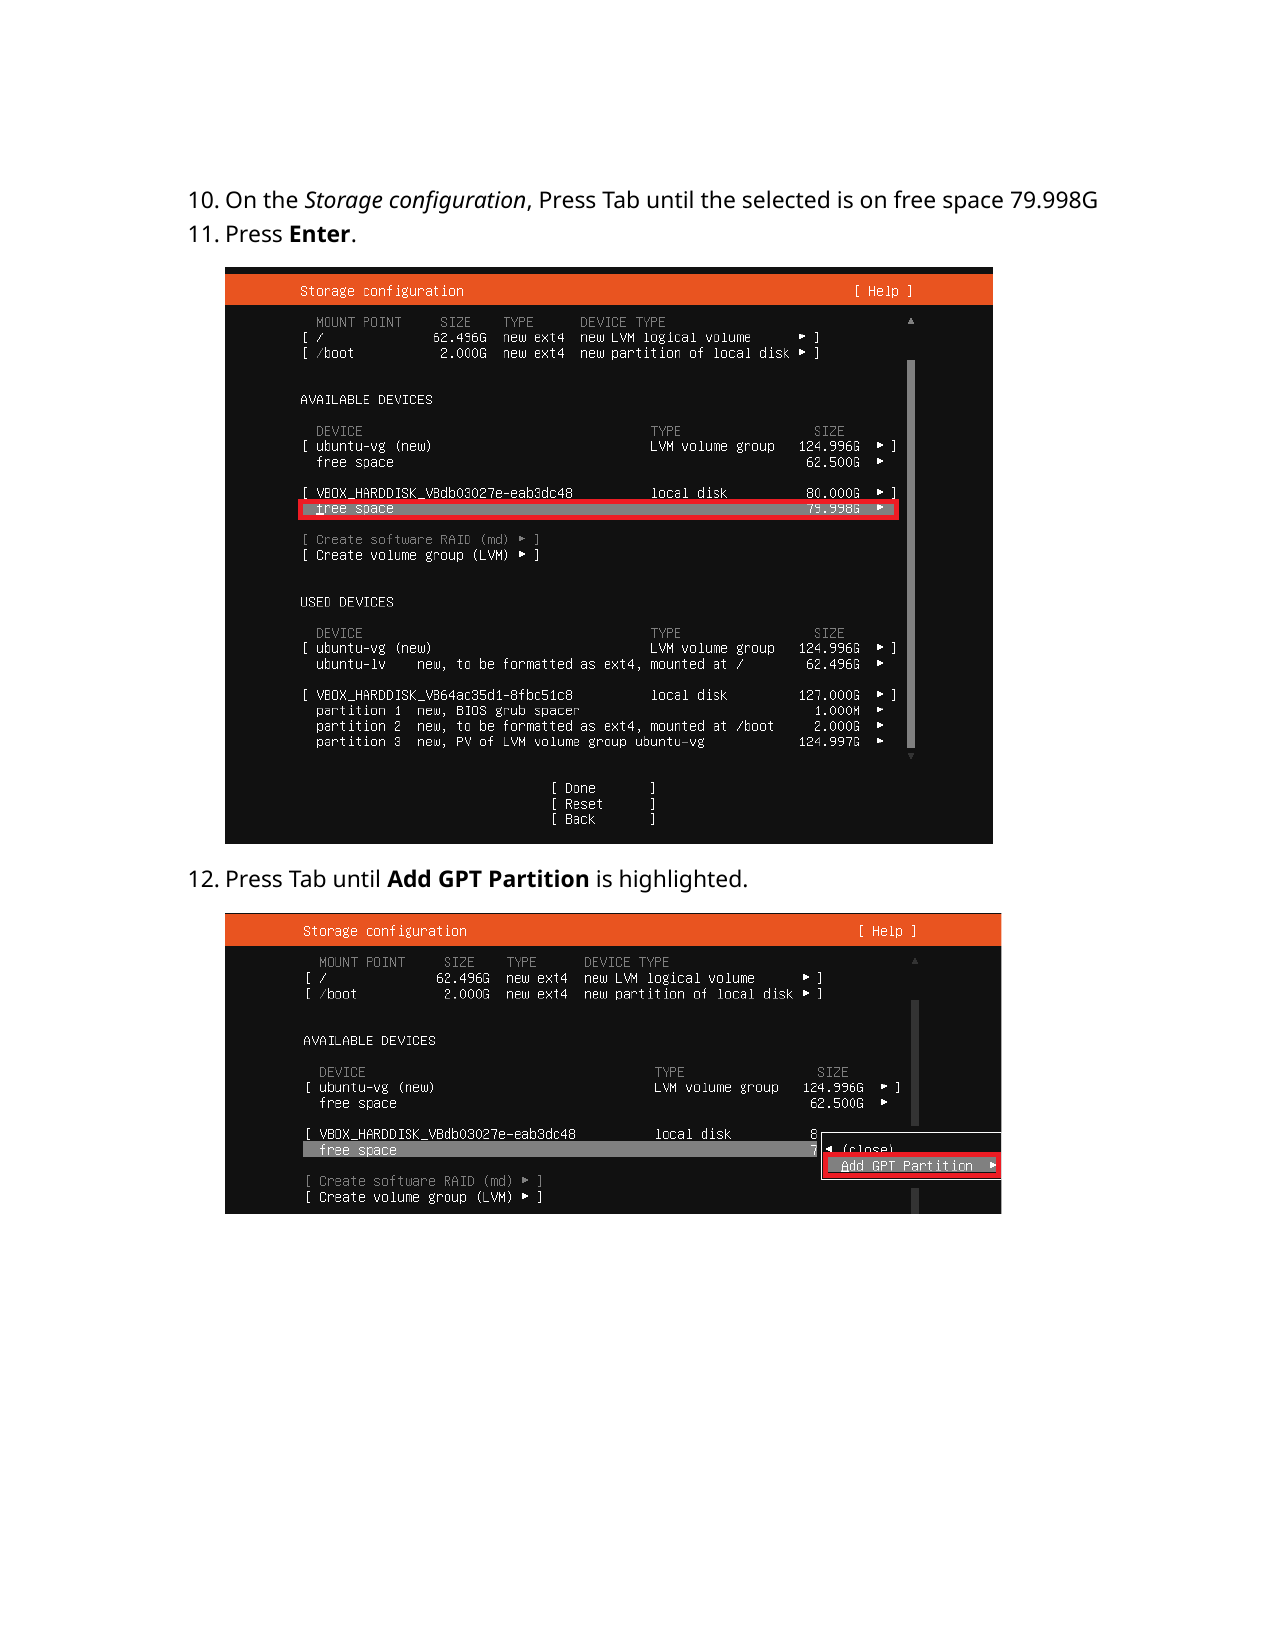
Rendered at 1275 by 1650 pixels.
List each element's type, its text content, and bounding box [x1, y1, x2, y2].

list Press Tab until Add GPT Partition is highlighted. [187, 863, 1125, 894]
picture [225, 913, 1002, 1214]
list On the Storage configuration, Press Tab until the selected is on free space 79.998G [187, 184, 1125, 215]
list Press Enter. [187, 217, 1125, 249]
picture [225, 267, 993, 844]
